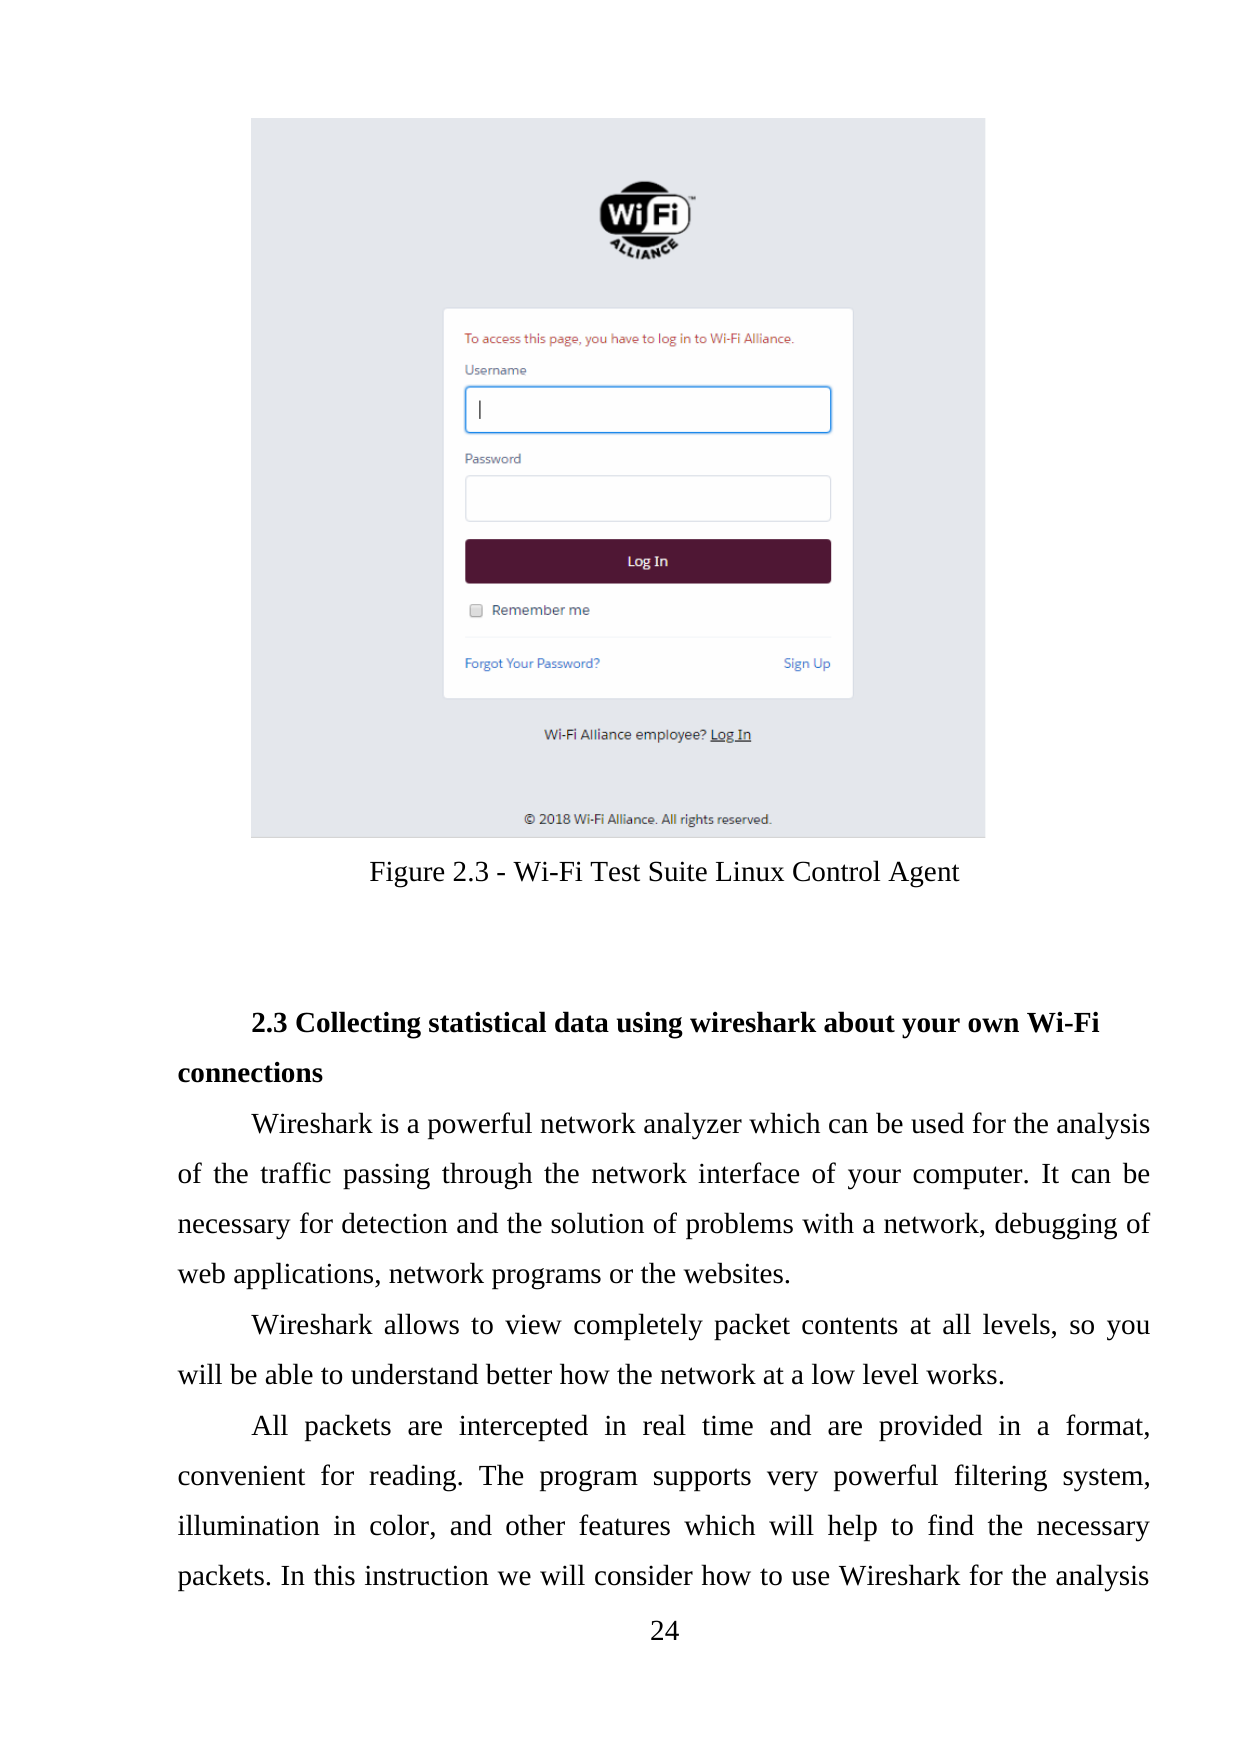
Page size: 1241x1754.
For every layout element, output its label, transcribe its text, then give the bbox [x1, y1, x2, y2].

text Wireshark allows to view completely packet contents at all levels, so you will be able to understand better how the network at a low level works. [177, 1307, 1152, 1391]
text Figure 2.3 - Wi-Fi Test Suite Linux Control Agent [177, 854, 1152, 888]
text Wireshark is a powerful network analyzer which can be used for the analysis of the traffic passing through the network interface of your computer. It can be necessary for detection and the solution of problems with a network, debugging of web applications, network programs or the websites. [177, 1106, 1152, 1290]
subtitle 2.3 Collecting statistical data using wireshark about your own Wi-Fi connections [177, 1005, 1152, 1089]
picture [251, 118, 986, 838]
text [177, 1408, 1152, 1592]
